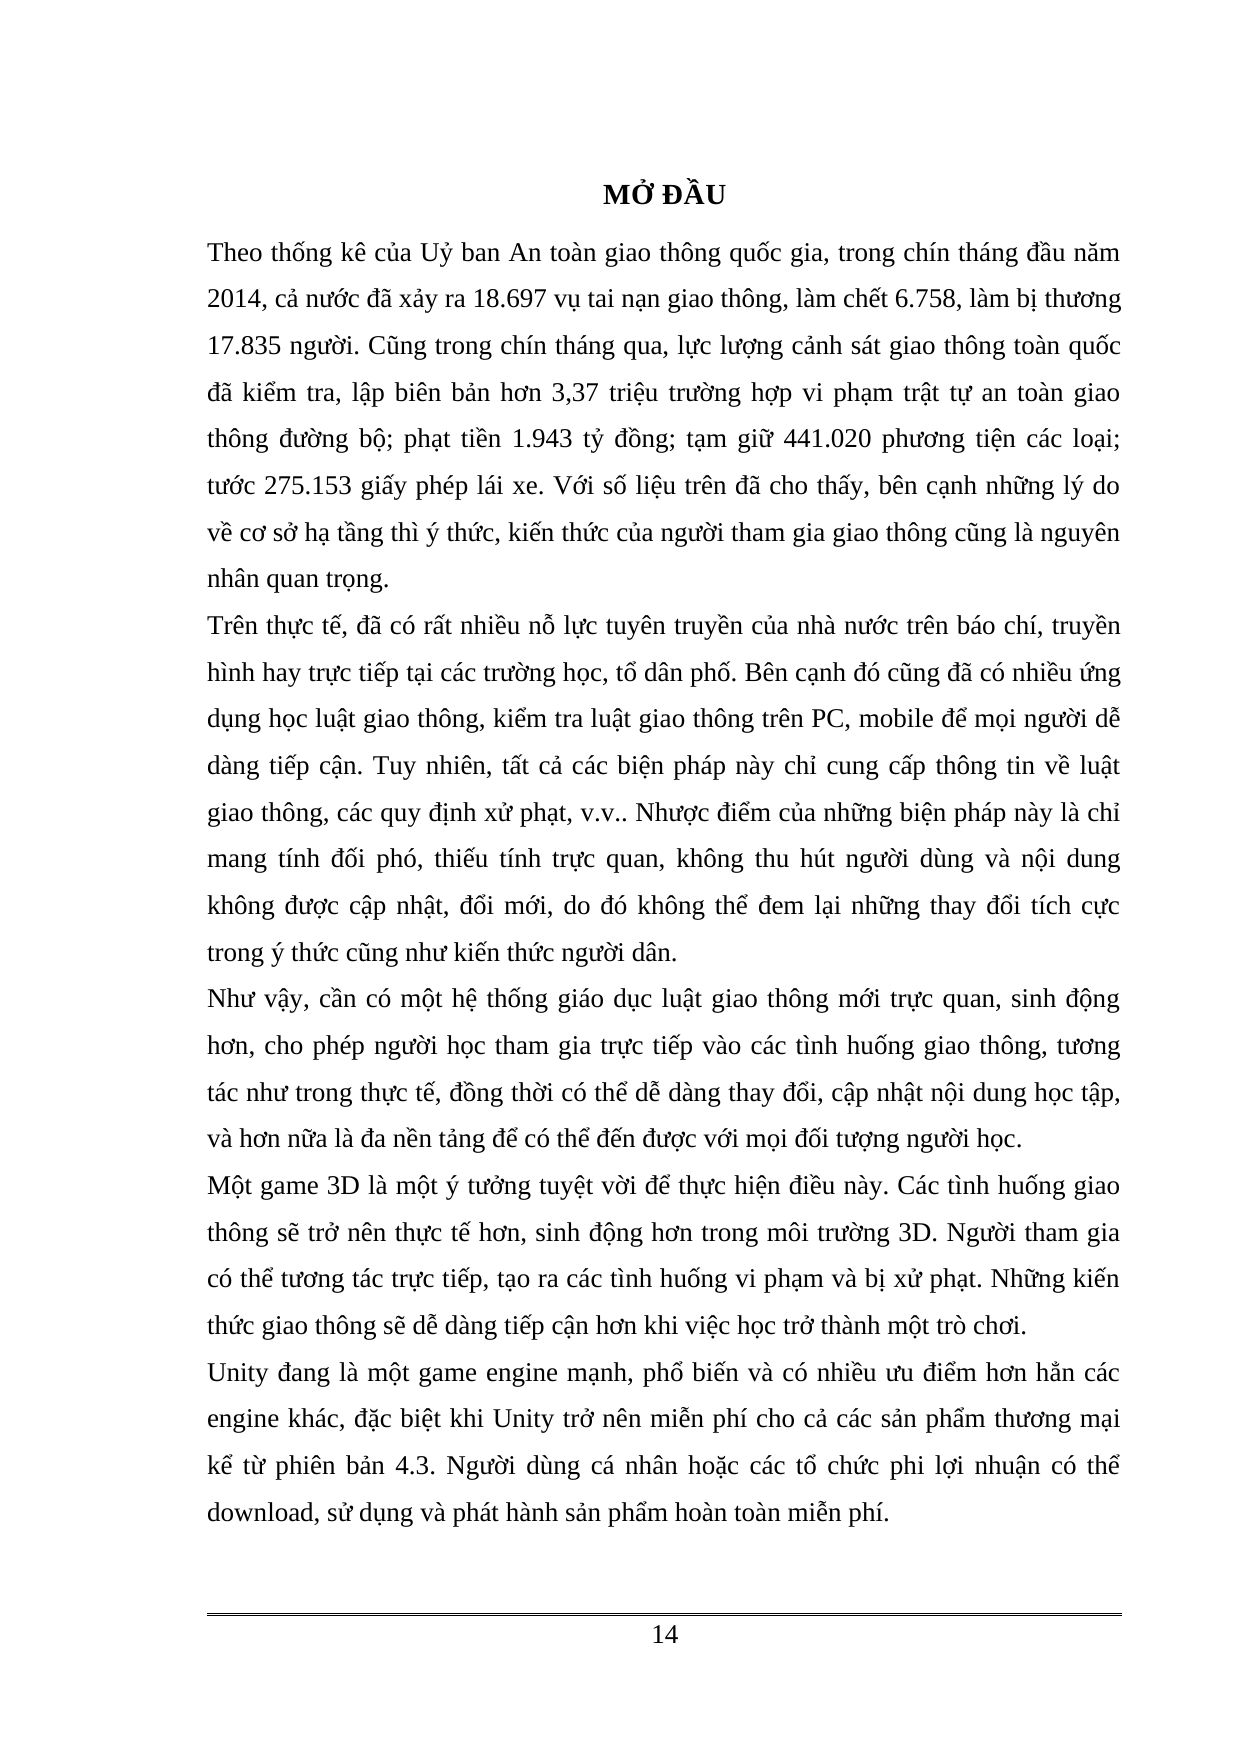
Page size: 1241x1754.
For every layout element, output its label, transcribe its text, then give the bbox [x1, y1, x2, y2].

text Theo thống kê của Uỷ ban An toàn giao thông quốc gia, trong chín tháng đầu năm 2014, cả nước đã xảy ra 18.697 vụ tai nạn giao thông, làm chết 6.758, làm bị thương 17.835 người. Cũng trong chín tháng qua, lực lượng cảnh sát giao thông toàn quốc đã kiểm tra, lập biên bản hơn 3,37 triệu trường hợp vi phạm trật tự an toàn giao thông đường bộ; phạt tiền 1.943 tỷ đồng; tạm giữ 441.020 phương tiện các loại; tước 275.153 giấy phép lái xe. Với số liệu trên đã cho thấy, bên cạnh những lý do về cơ sở hạ tầng thì ý thức, kiến thức của người tham gia giao thông cũng là nguyên nhân quan trọng. [207, 236, 1122, 593]
text Như vậy, cần có một hệ thống giáo dục luật giao thông mới trực quan, sinh động hơn, cho phép người học tham gia trực tiếp vào các tình huống giao thông, tương tác như trong thực tế, đồng thời có thể dễ dàng thay đổi, cập nhật nội dung học tập, và hơn nữa là đa nền tảng để có thể đến được với mọi đối tượng người học. [207, 982, 1122, 1153]
text Một game 3D là một ý tưởng tuyệt vời để thực hiện điều này. Các tình huống giao thông sẽ trở nên thực tế hơn, sinh động hơn trong môi trường 3D. Người tham gia có thể tương tác trực tiếp, tạo ra các tình huống vi phạm và bị xử phạt. Những kiến thức giao thông sẽ dễ dàng tiếp cận hơn khi việc học trở thành một trò chơi. [207, 1169, 1122, 1340]
text Unity đang là một game engine mạnh, phổ biến và có nhiều ưu điểm hơn hẳn các engine khác, đặc biệt khi Unity trở nên miễn phí cho cả các sản phẩm thương mại kể từ phiên bản 4.3. Người dùng cá nhân hoặc các tổ chức phi lợi nhuận có thể download, sử dụng và phát hành sản phẩm hoàn toàn miễn phí. [207, 1356, 1122, 1527]
title MỞ ĐẦU [207, 177, 1122, 211]
text Trên thực tế, đã có rất nhiều nỗ lực tuyên truyền của nhà nước trên báo chí, truyền hình hay trực tiếp tại các trường học, tổ dân phố. Bên cạnh đó cũng đã có nhiều ứng dụng học luật giao thông, kiểm tra luật giao thông trên PC, mobile để mọi người dễ dàng tiếp cận. Tuy nhiên, tất cả các biện pháp này chỉ cung cấp thông tin về luật giao thông, các quy định xử phạt, v.v.. Nhược điểm của những biện pháp này là chỉ mang tính đối phó, thiếu tính trực quan, không thu hút người dùng và nội dung không được cập nhật, đổi mới, do đó không thể đem lại những thay đổi tích cực trong ý thức cũng như kiến thức người dân. [207, 609, 1122, 967]
